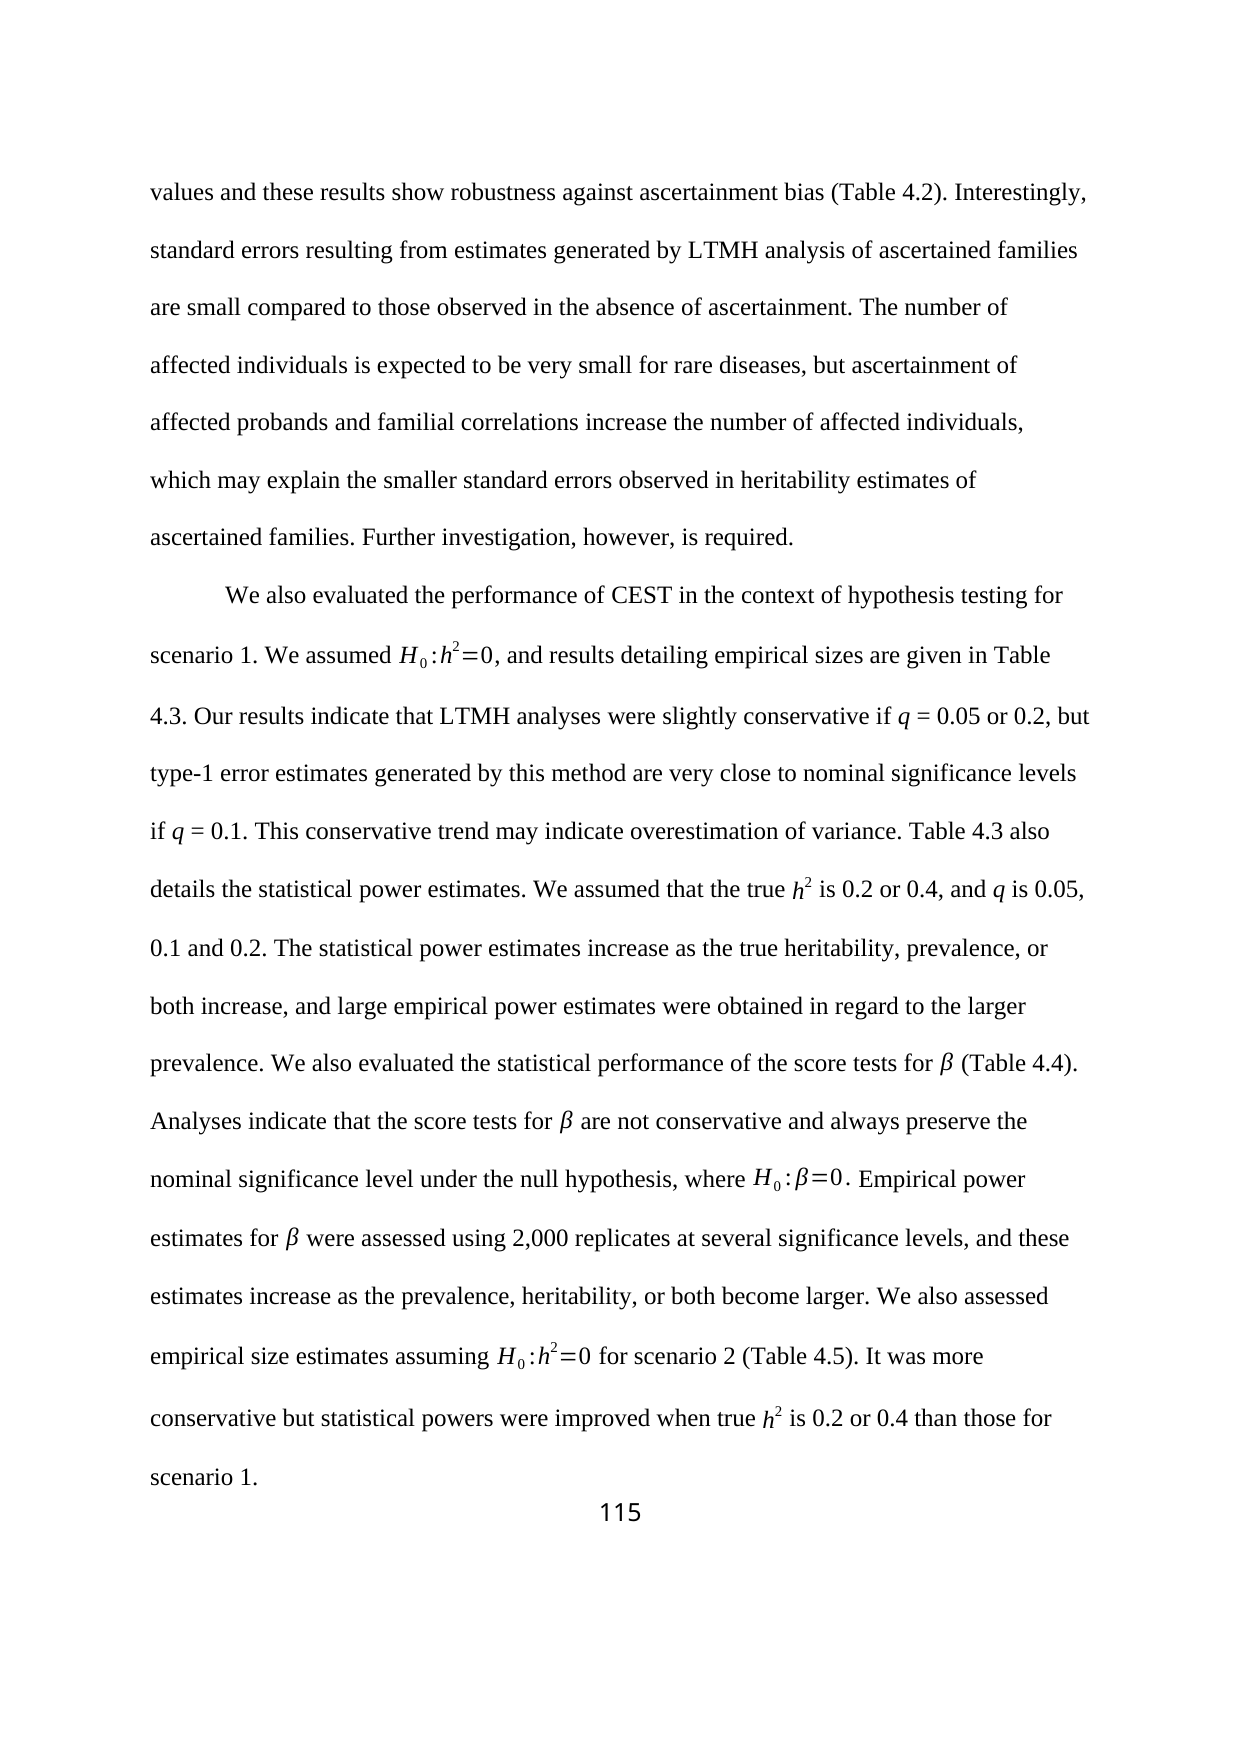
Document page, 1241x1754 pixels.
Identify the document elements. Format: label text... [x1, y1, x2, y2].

text We also evaluated the performance of CEST in the context of hypothesis testing for scenario 1. We assumed , and results detailing empirical sizes are given in Table 4.3. Our results indicate that LTMH analyses were slightly conservative if q = 0.05 or 0.2, but type-1 error estimates generated by this method are very close to nominal significance levels if q = 0.1. This conservative trend may indicate overestimation of variance. Table 4.3 also details the statistical power estimates. We assumed that the true is 0.2 or 0.4, and q is 0.05, 0.1 and 0.2. The statistical power estimates increase as the true heritability, prevalence, or both increase, and large empirical power estimates were obtained in regard to the larger prevalence. We also evaluated the statistical performance of the score tests for (Table 4.4). Analyses indicate that the score tests for are not conservative and always preserve the nominal significance level under the null hypothesis, where Empirical power estimates for were assessed using 2,000 replicates at several significance levels, and these estimates increase as the prevalence, heritability, or both become larger. We also assessed empirical size estimates assuming for scenario 2 (Table 4.5). It was more conservative but statistical powers were improved when true is 0.2 or 0.4 than those for scenario 1. [150, 580, 1090, 1491]
text values and these results show robustness against ascertainment bias (Table 4.2). Interestingly, standard errors resulting from estimates generated by LTMH analysis of ascertained families are small compared to those observed in the absence of ascertainment. The number of affected individuals is expected to be very small for rare diseases, but ascertainment of affected probands and familial correlations increase the number of affected individuals, which may explain the smaller standard errors observed in heritability estimates of ascertained families. Further investigation, however, is required. [150, 177, 1090, 551]
